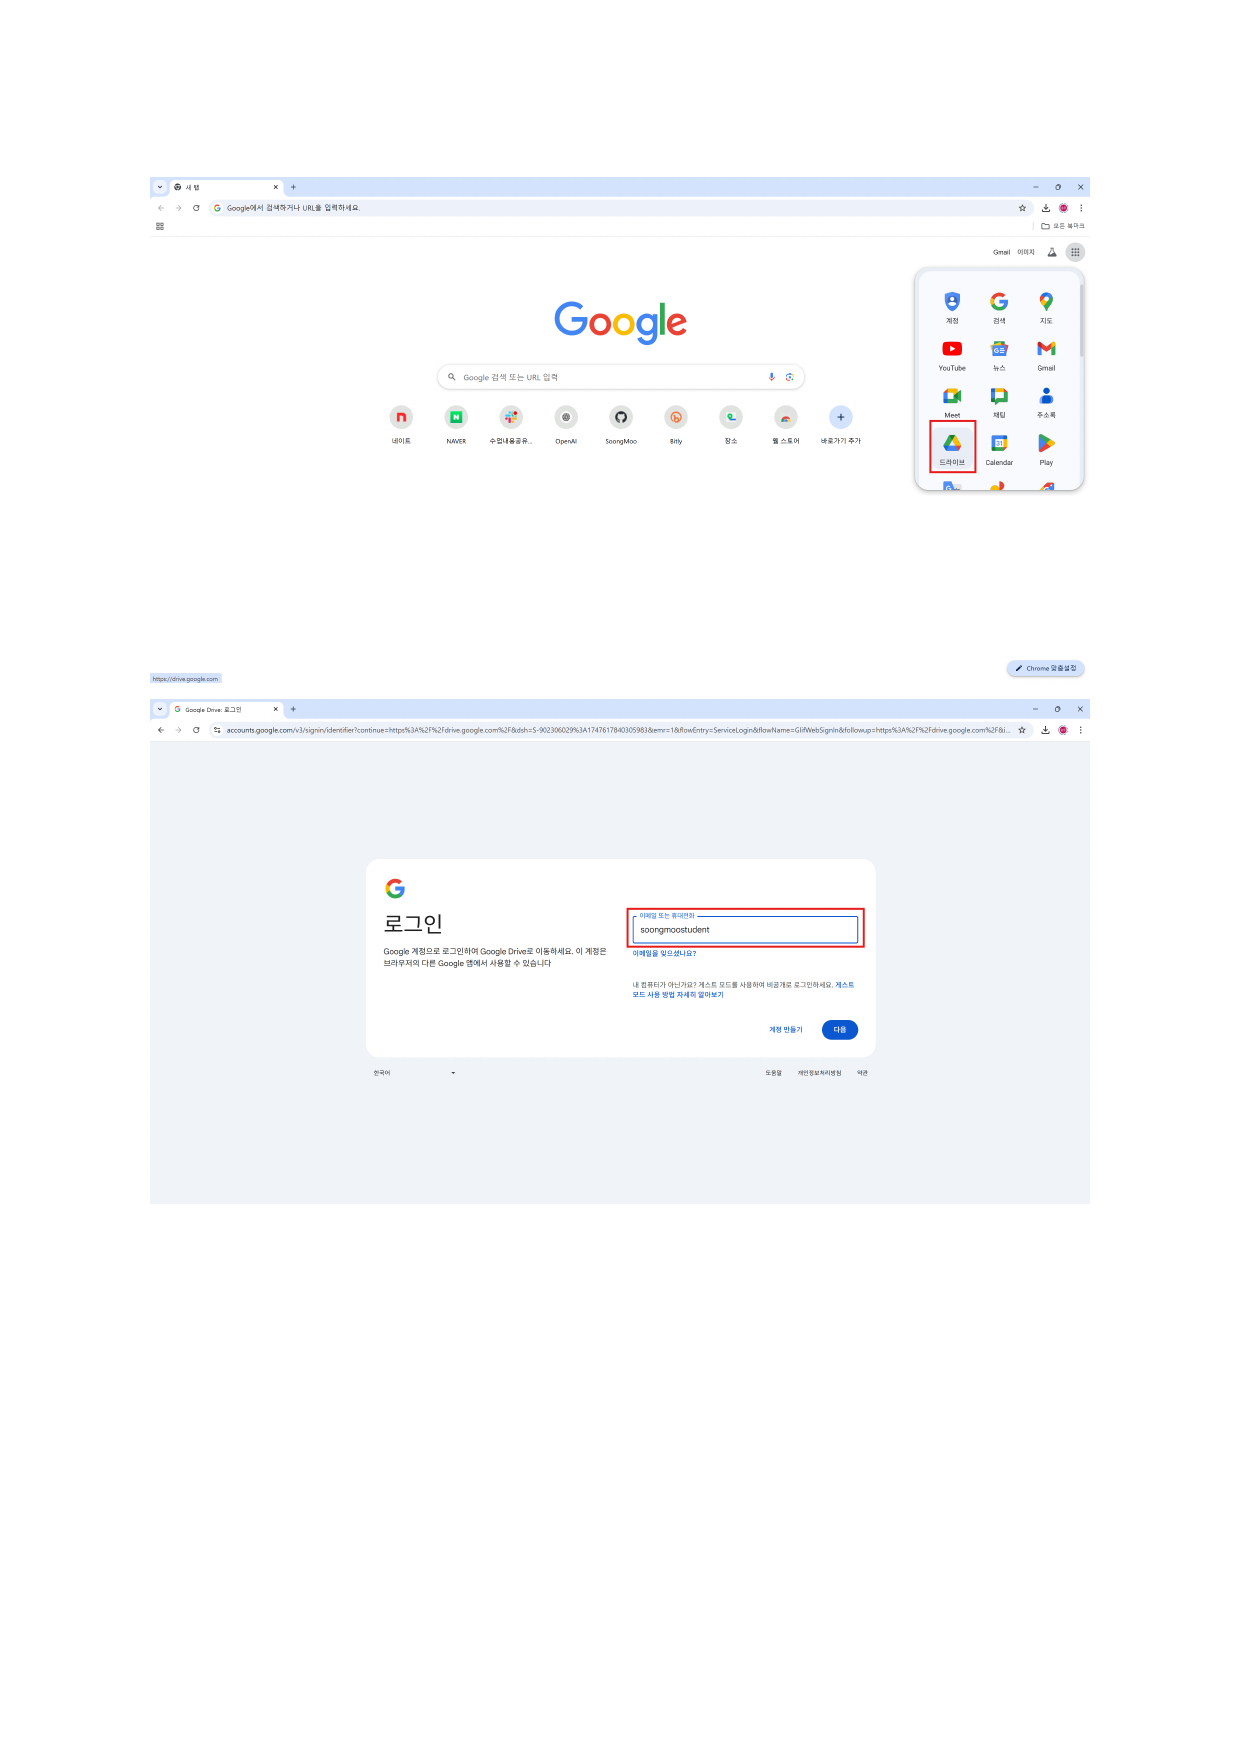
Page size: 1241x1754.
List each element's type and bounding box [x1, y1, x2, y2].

picture [150, 699, 1091, 1204]
picture [150, 177, 1091, 683]
